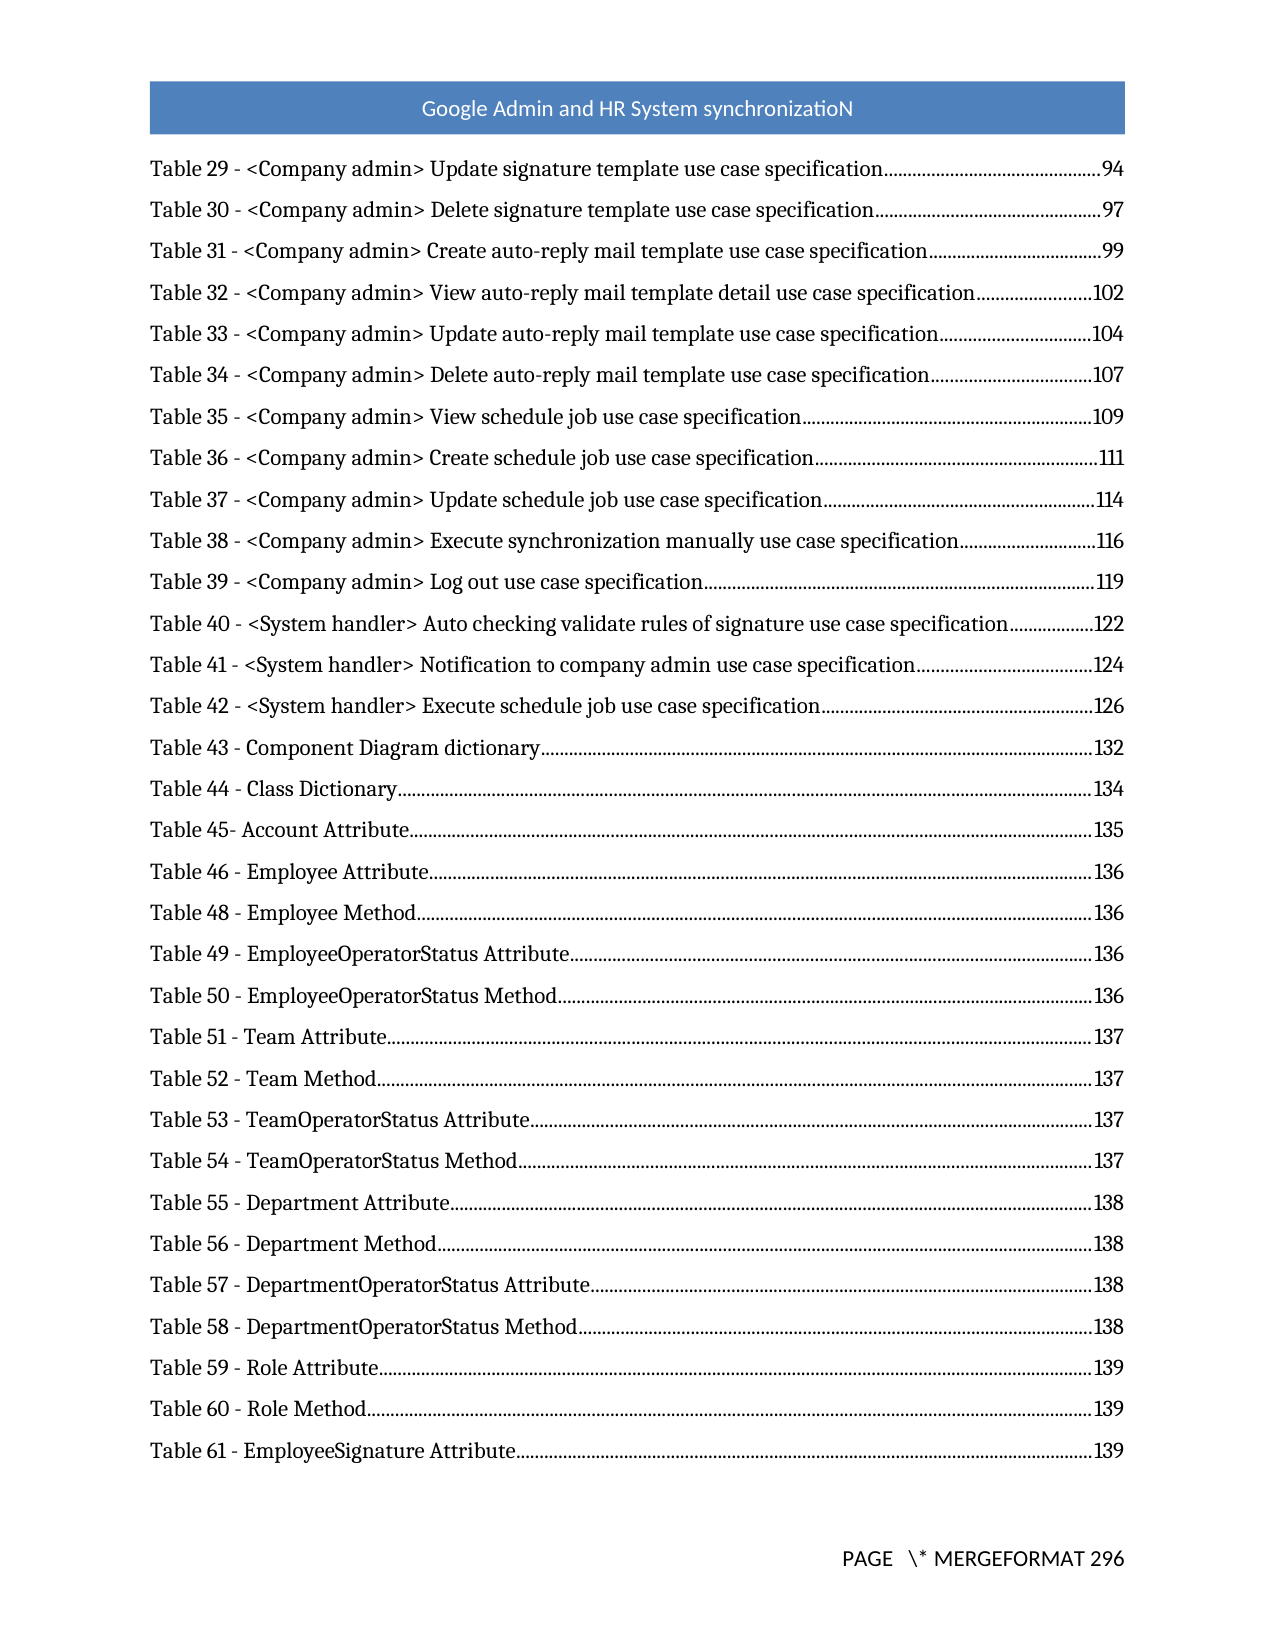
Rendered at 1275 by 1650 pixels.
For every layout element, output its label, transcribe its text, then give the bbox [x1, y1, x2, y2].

text Table 31 - <Company admin> Create auto-reply mail template use case specification 99 [150, 233, 1125, 270]
text Table 44 - Class Dictionary 134 [150, 770, 1125, 808]
text Table 41 - <System handler> Notification to company admin use case specification 124 [150, 646, 1125, 684]
text Table 61 - EmployeeSignature Attribute 139 [150, 1432, 1125, 1469]
text Table 60 - Role Method 139 [150, 1391, 1125, 1428]
text Table 32 - <Company admin> View auto-reply mail template detail use case specification 102 [150, 274, 1125, 312]
text Table 43 - Component Diagram dictionary 132 [150, 729, 1125, 766]
text Table 48 - Employee Method 136 [150, 894, 1125, 932]
text Table 42 - <System handler> Execute schedule job use case specification 126 [150, 688, 1125, 725]
text Table 35 - <Company admin> View schedule job use case specification 109 [150, 398, 1125, 436]
text Table 36 - <Company admin> Create schedule job use case specification 111 [150, 439, 1125, 477]
text Table 54 - TeamOperatorStatus Method 137 [150, 1142, 1125, 1180]
text Table 53 - TeamOperatorStatus Attribute 137 [150, 1101, 1125, 1139]
text Table 50 - EmployeeOperatorStatus Method 136 [150, 977, 1125, 1014]
text Table 52 - Team Method 137 [150, 1060, 1125, 1097]
text Table 51 - Team Attribute 137 [150, 1018, 1125, 1056]
text Table 40 - <System handler> Auto checking validate rules of signature use case specification 122 [150, 605, 1125, 642]
text Table 29 - <Company admin> Update signature template use case specification 94 [150, 150, 1125, 187]
text Table 59 - Role Attribute 139 [150, 1349, 1125, 1387]
text Table 49 - EmployeeOperatorStatus Attribute 136 [150, 936, 1125, 973]
text Table 37 - <Company admin> Update schedule job use case specification 114 [150, 481, 1125, 518]
text Table 34 - <Company admin> Delete auto-reply mail template use case specification 107 [150, 357, 1125, 394]
text Table 38 - <Company admin> Execute synchronization manually use case specification 116 [150, 522, 1125, 560]
text Table 30 - <Company admin> Delete signature template use case specification 97 [150, 191, 1125, 229]
text Table 56 - Department Method 138 [150, 1225, 1125, 1263]
text Table 45- Account Attribute 135 [150, 812, 1125, 849]
text Table 46 - Employee Attribute 136 [150, 853, 1125, 891]
text Table 57 - DepartmentOperatorStatus Attribute 138 [150, 1267, 1125, 1304]
text Table 58 - DepartmentOperatorStatus Method 138 [150, 1308, 1125, 1345]
text Table 39 - <Company admin> Log out use case specification 119 [150, 563, 1125, 601]
text Table 33 - <Company admin> Update auto-reply mail template use case specification 104 [150, 315, 1125, 353]
text Table 55 - Department Attribute 138 [150, 1184, 1125, 1221]
